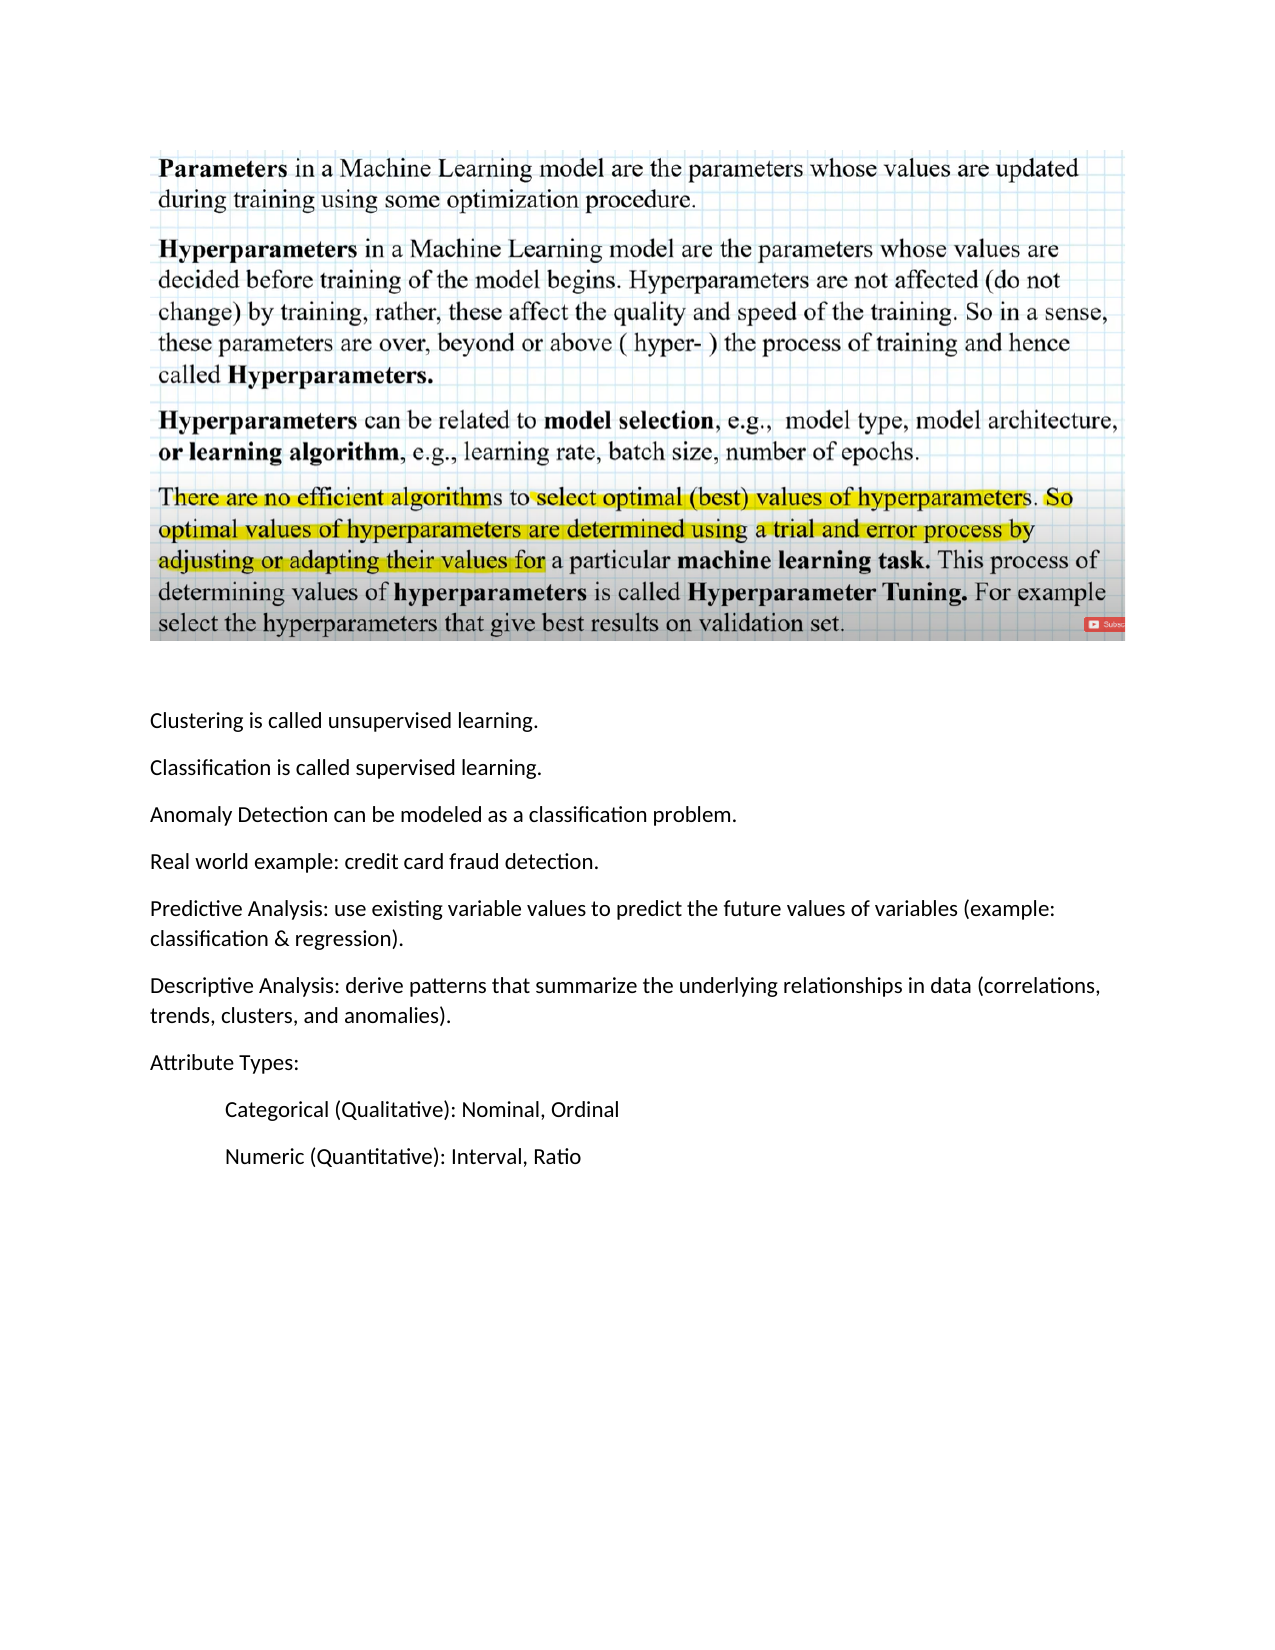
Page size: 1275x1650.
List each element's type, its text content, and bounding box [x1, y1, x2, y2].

text Classification is called supervised learning. [150, 753, 1125, 782]
text Categorical (Qualitative): Nominal, Ordinal [150, 1095, 1125, 1123]
picture [150, 150, 1125, 641]
text Anomaly Detection can be modeled as a classification problem. [150, 800, 1125, 828]
text Numeric (Quantitative): Interval, Ratio [150, 1142, 1125, 1170]
text Real world example: credit card fraud detection. [150, 847, 1125, 875]
text Clustering is called unsupervised learning. [150, 707, 1125, 735]
text Attribute Types: [150, 1048, 1125, 1076]
text Predictive Analysis: use existing variable values to predict the future values of variables (example: classification & regression). [150, 894, 1125, 952]
text Descriptive Analysis: derive patterns that summarize the underlying relationships in data (correlations, trends, clusters, and anomalies). [150, 971, 1125, 1029]
